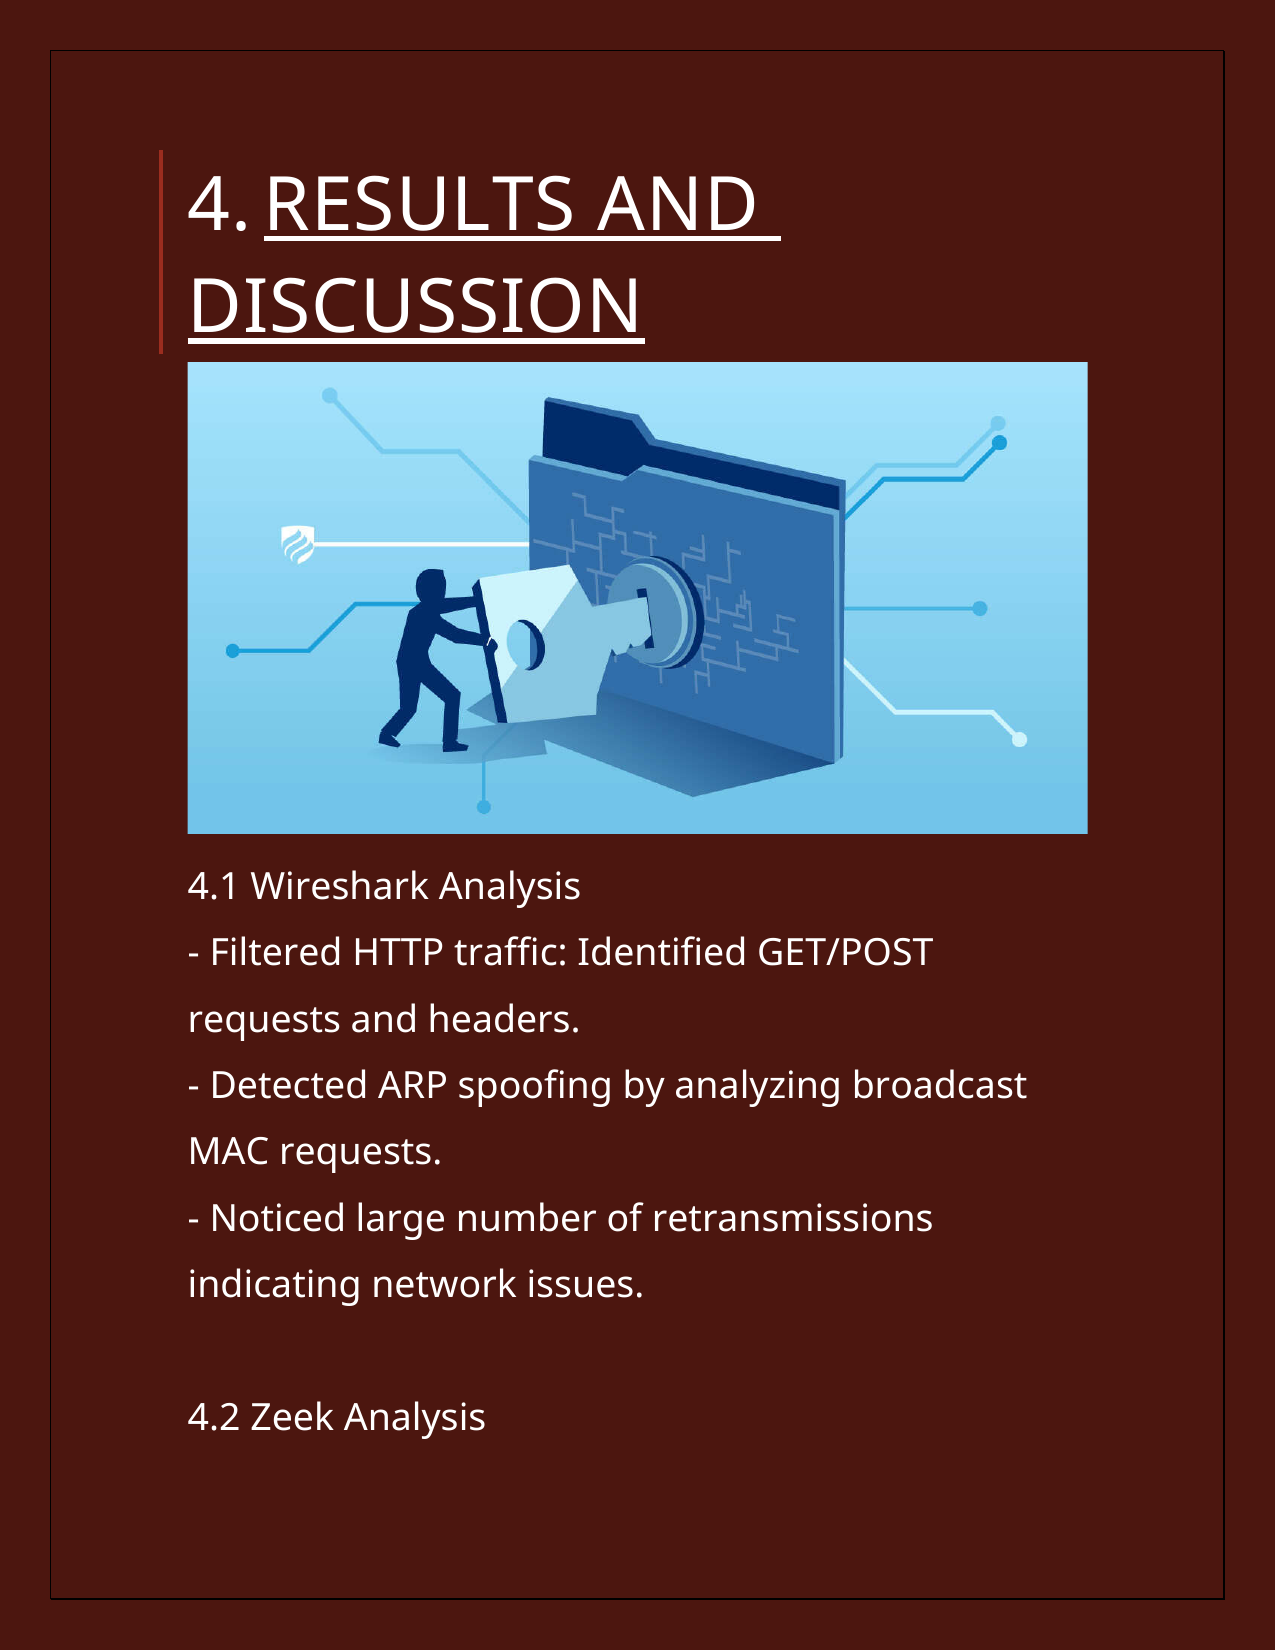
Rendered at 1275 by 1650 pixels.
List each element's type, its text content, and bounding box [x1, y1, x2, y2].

picture [187, 362, 1088, 834]
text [187, 859, 1086, 1441]
subtitle 4. Results and Discussion [187, 150, 1086, 354]
